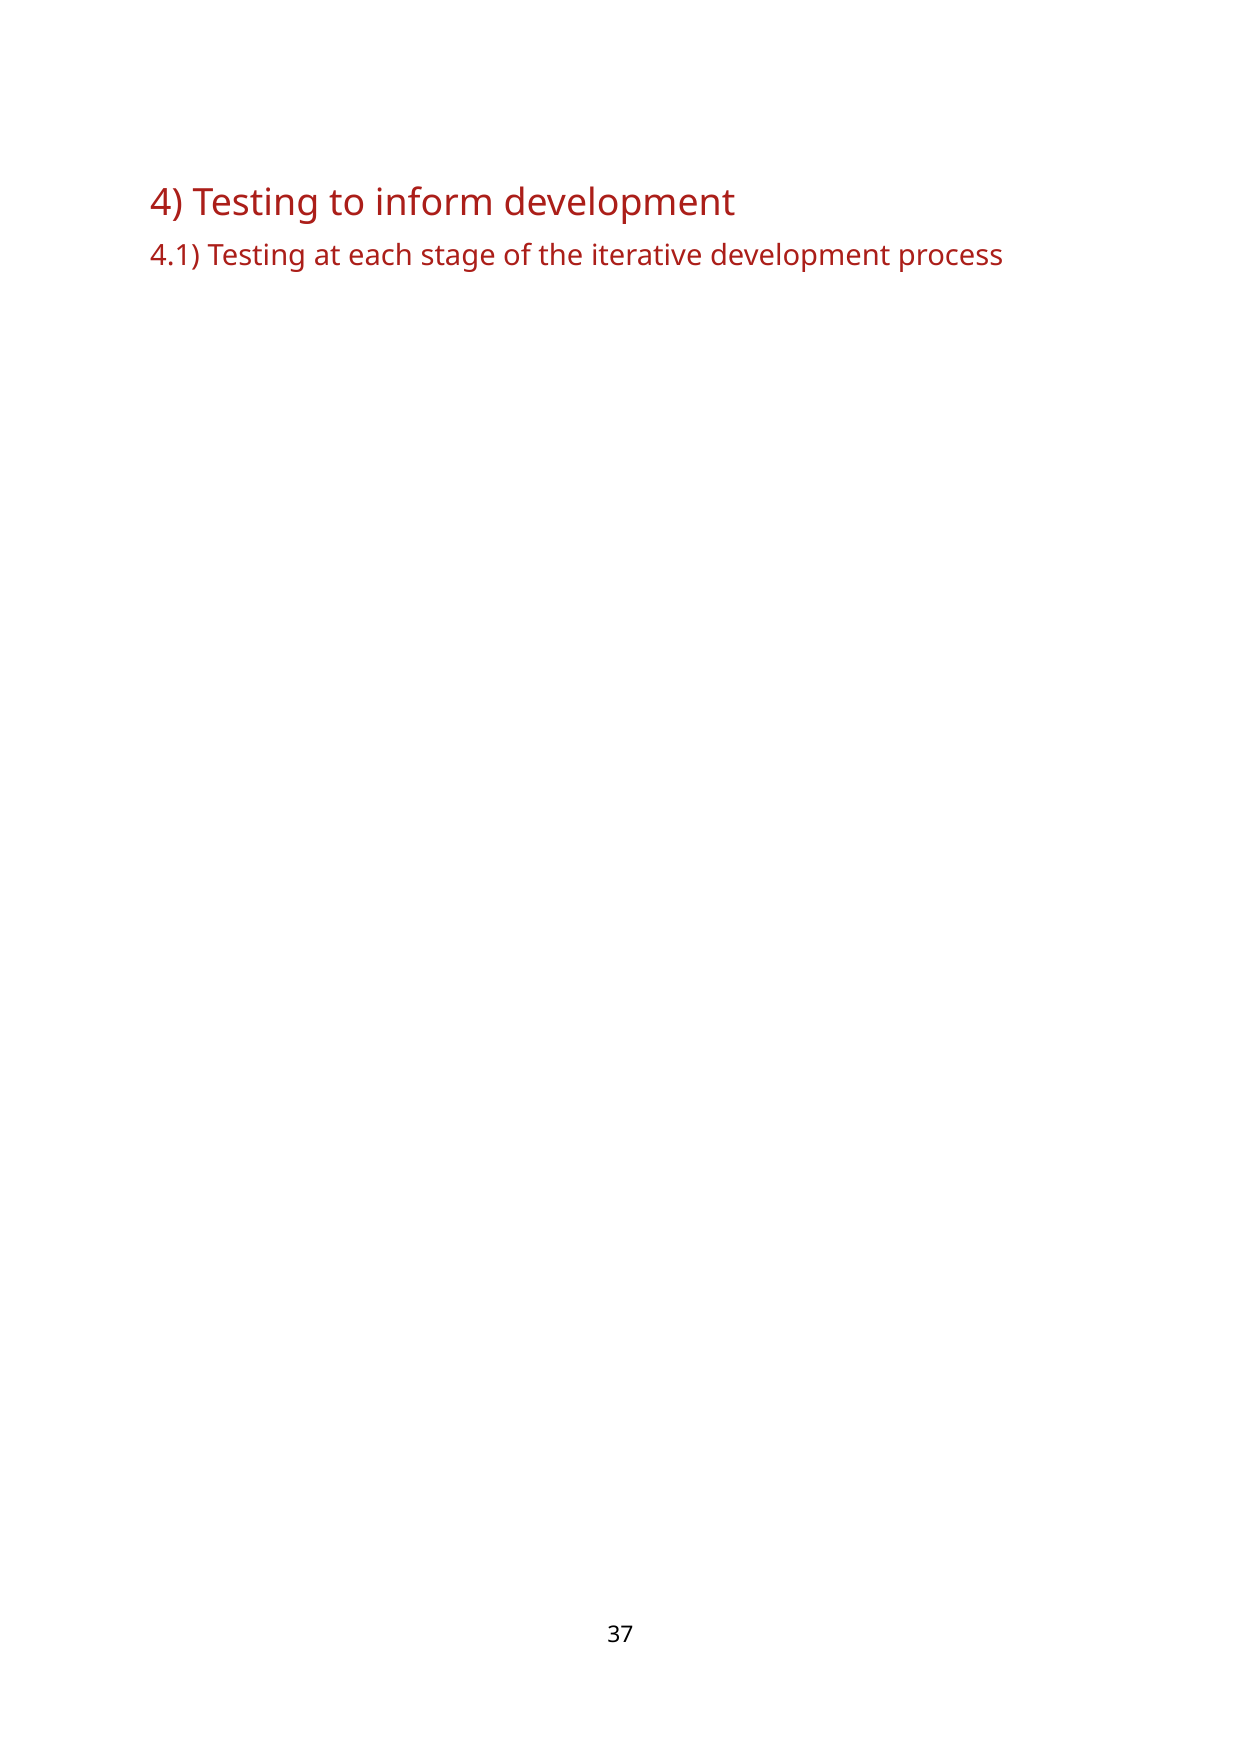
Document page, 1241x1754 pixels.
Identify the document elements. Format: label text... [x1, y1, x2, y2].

subtitle 4) Testing to inform development [150, 175, 1090, 226]
subtitle 4.1) Testing at each stage of the iterative development process [150, 234, 1090, 274]
